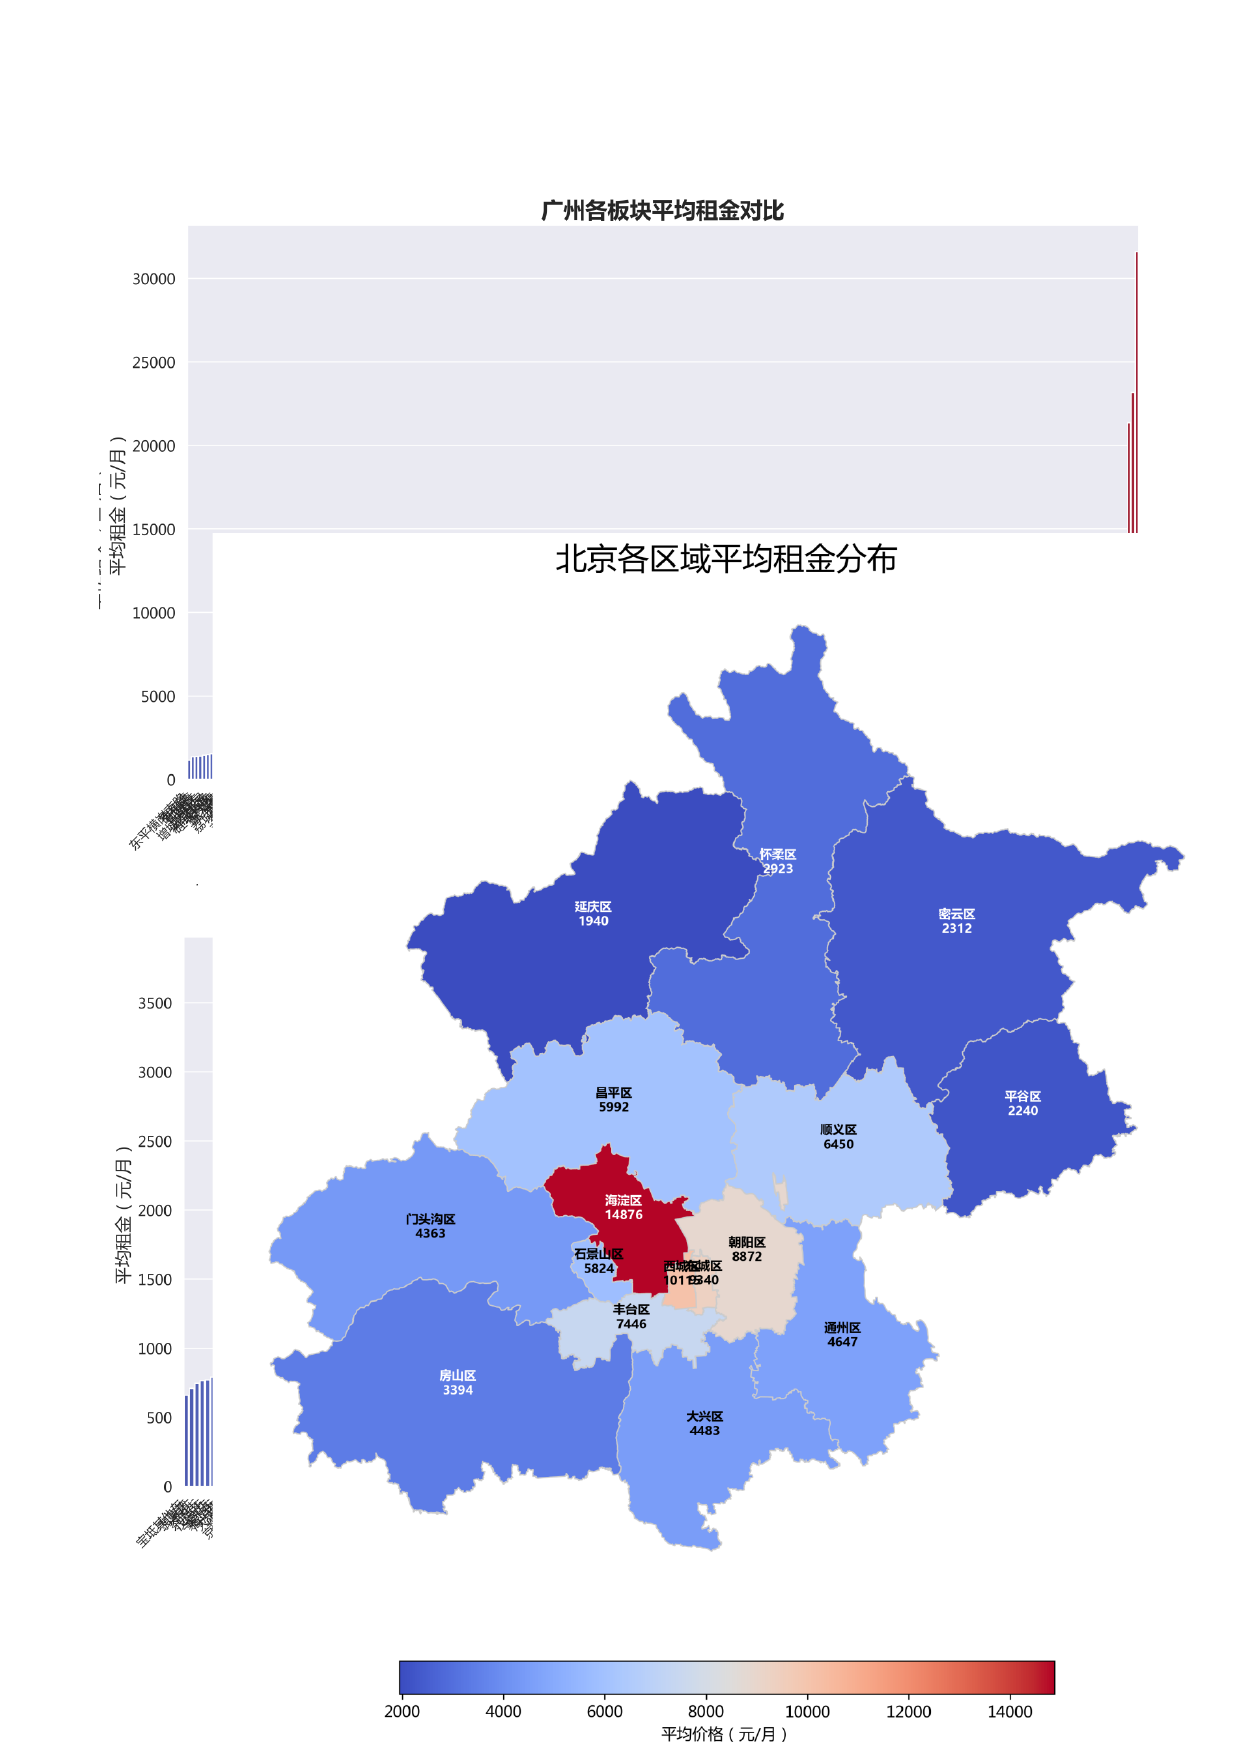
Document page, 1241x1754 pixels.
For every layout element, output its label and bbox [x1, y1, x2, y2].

picture [89, 192, 1240, 1754]
